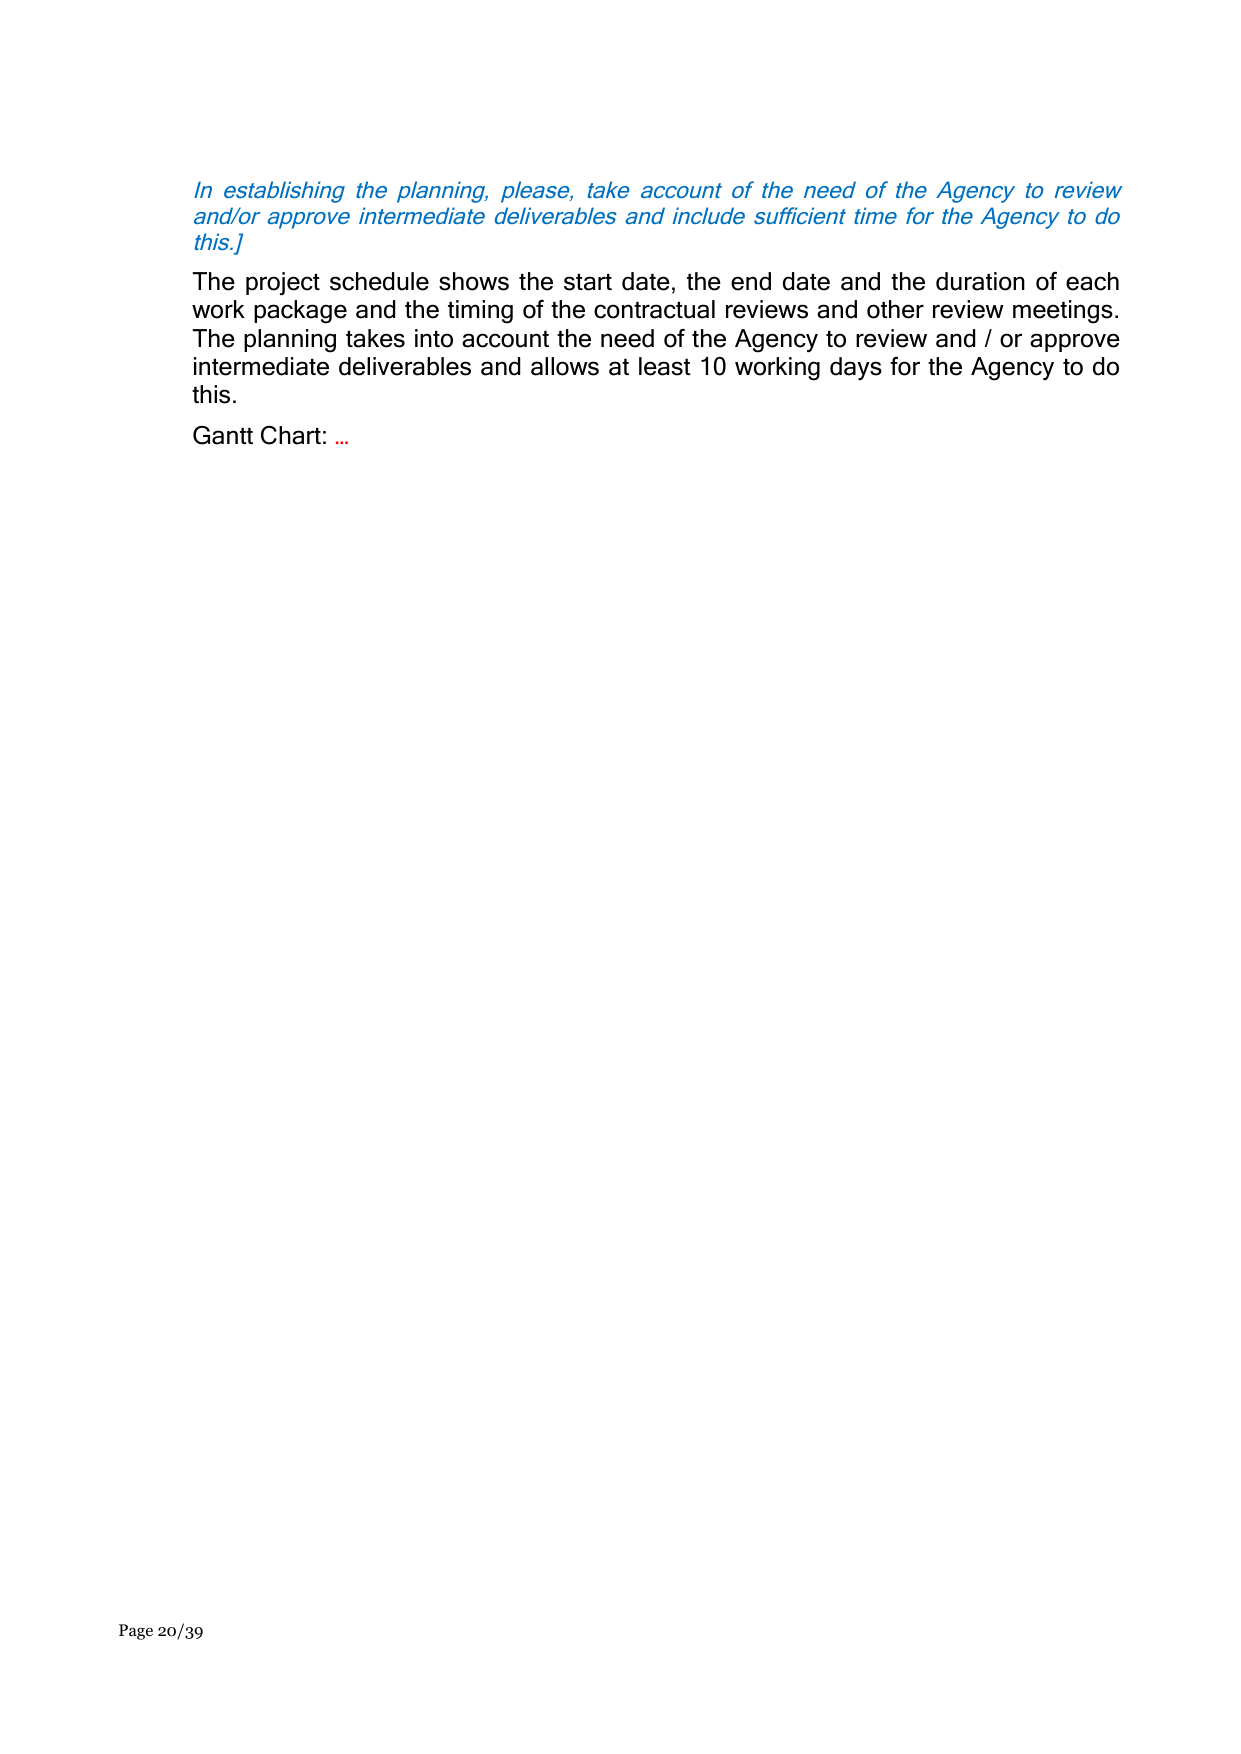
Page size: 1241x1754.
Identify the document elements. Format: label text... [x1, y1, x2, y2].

text The project schedule shows the start date, the end date and the duration of each work package and the timing of the contractual reviews and other review meetings. The planning takes into account the need of the Agency to review and / or approve intermediate deliverables and allows at least 10 working days for the Agency to do this. [192, 267, 1122, 409]
text In establishing the planning, please, take account of the need of the Agency to review and/or approve intermediate deliverables and include sufficient time for the Agency to do this.] [192, 177, 1122, 255]
text Gantt Chart: … [192, 422, 1122, 450]
